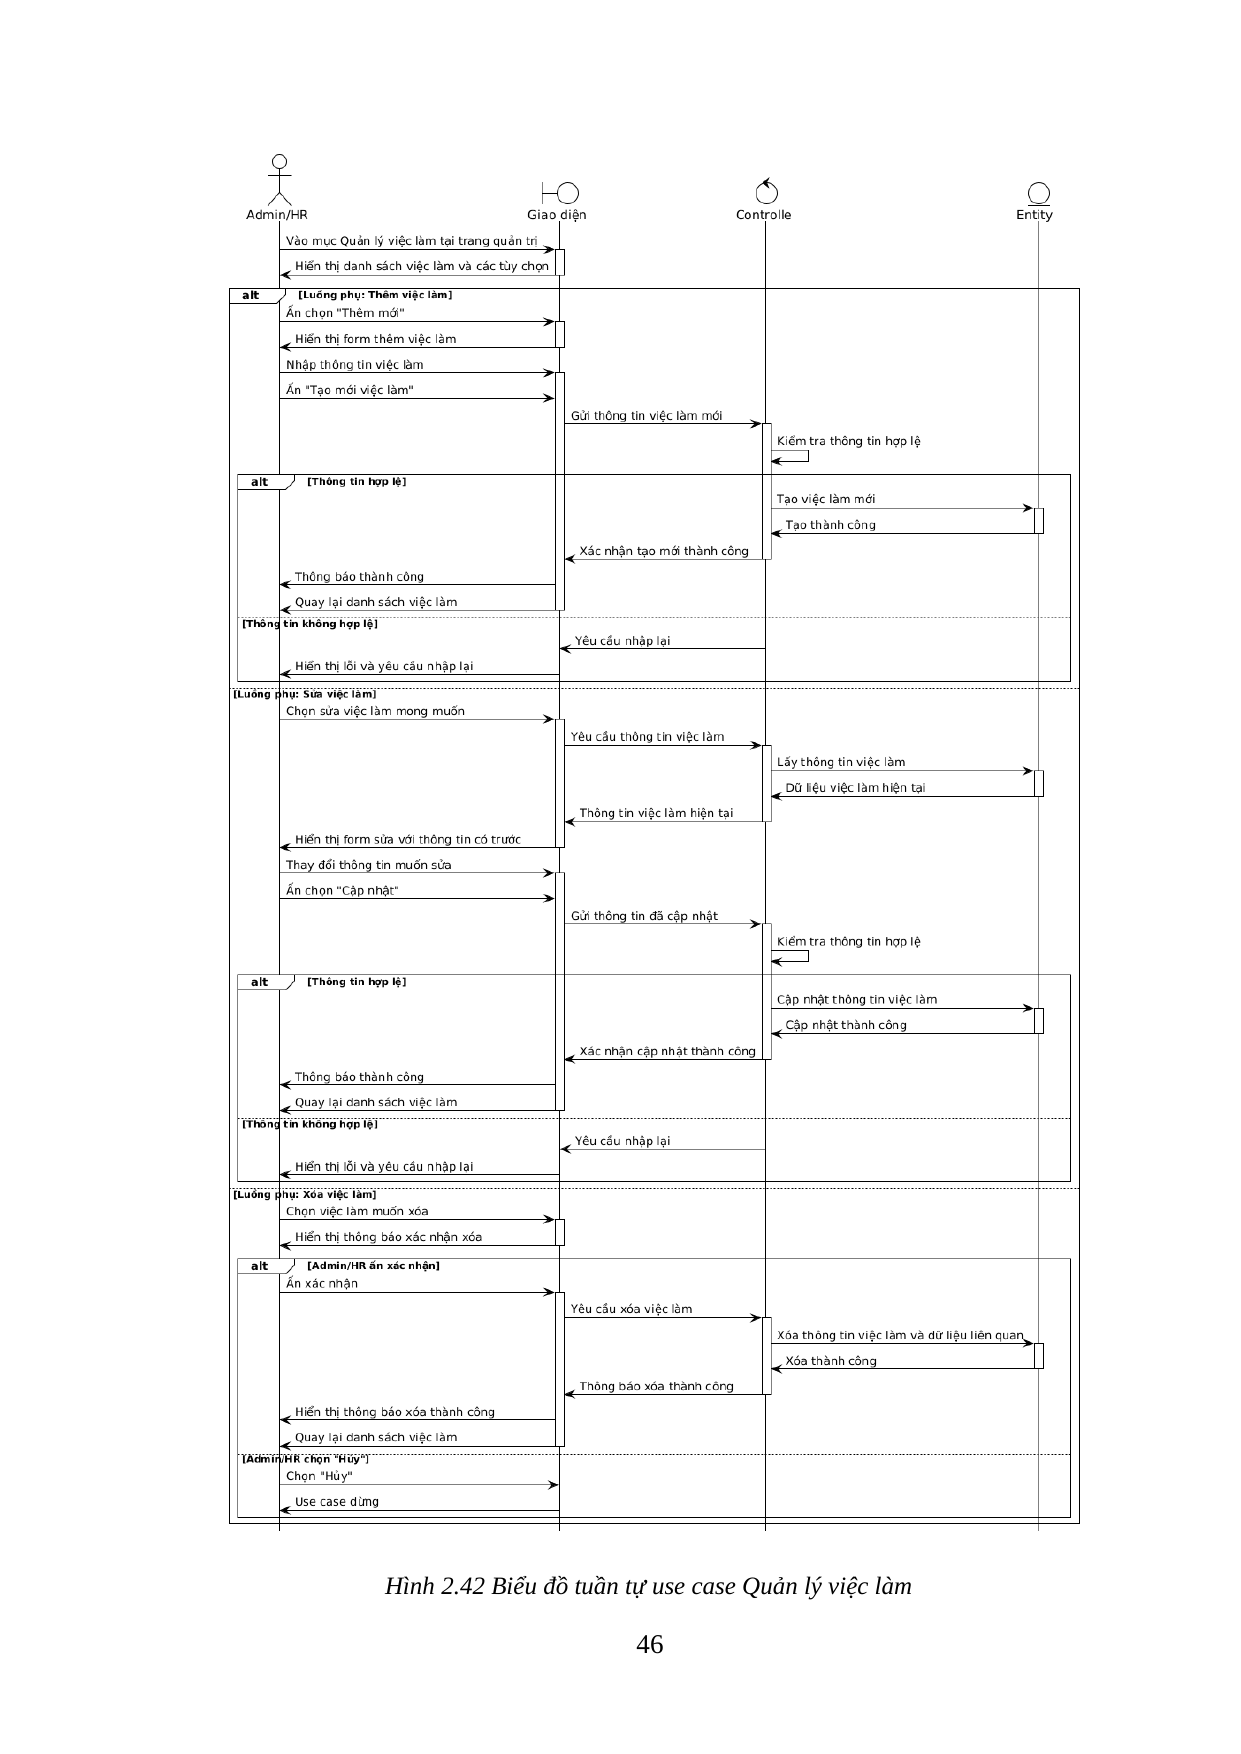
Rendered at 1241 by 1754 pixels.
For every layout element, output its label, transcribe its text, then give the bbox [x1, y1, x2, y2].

picture [215, 147, 1084, 1531]
text Hình 2.42 Biểu đồ tuần tự use case Quản lý việc làm [177, 1571, 1122, 1600]
